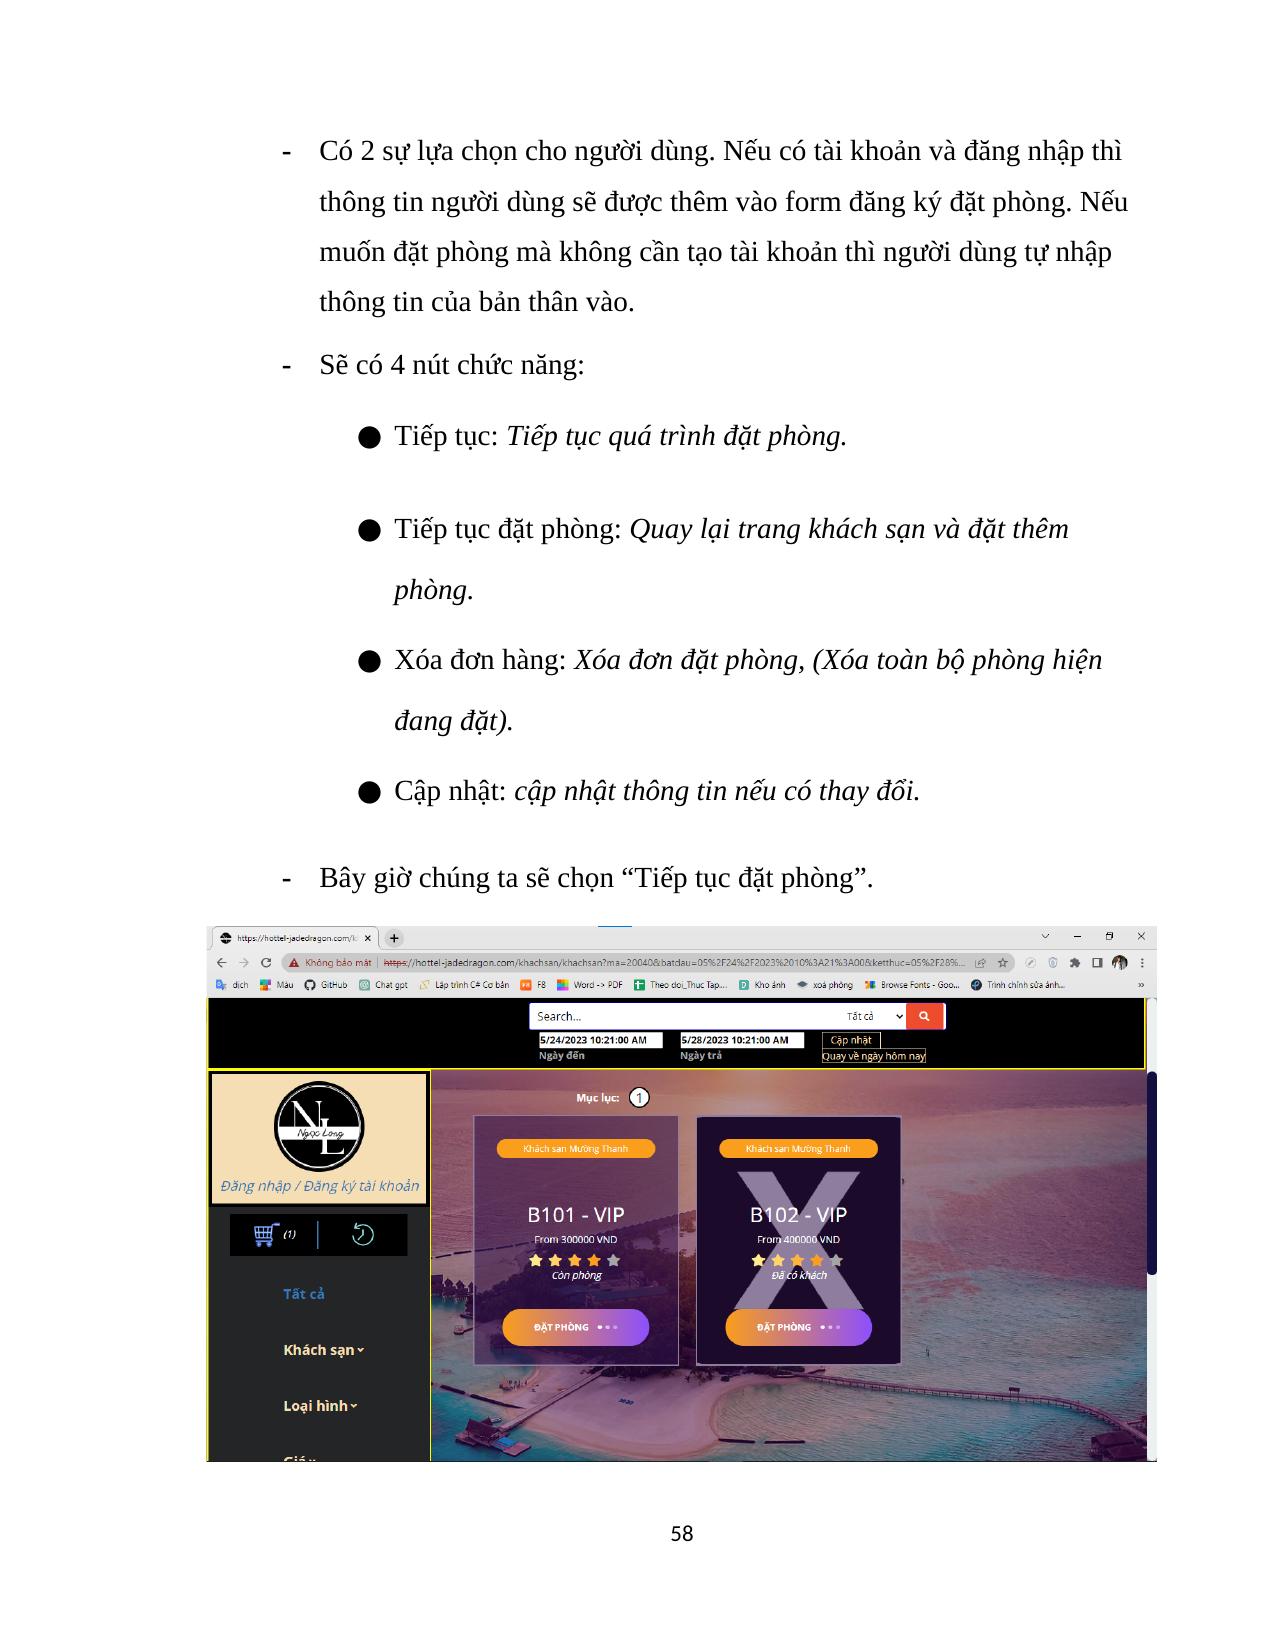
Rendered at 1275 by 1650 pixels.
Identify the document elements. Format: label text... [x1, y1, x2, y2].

list Sẽ có 4 nút chức năng: [282, 347, 1157, 381]
list Xóa đơn hàng: Xóa đơn đặt phòng, (Xóa toàn bộ phòng hiện đang đặt). [357, 627, 1157, 737]
list Bây giờ chúng ta sẽ chọn “Tiếp tục đặt phòng”. [282, 860, 1157, 893]
picture [206, 926, 1157, 1462]
list Có 2 sự lựa chọn cho người dùng. Nếu có tài khoản và đăng nhập thì thông tin người dùng sẽ được thêm vào form đăng ký đặt phòng. Nếu muốn đặt phòng mà không cần tạo tài khoản thì người dùng tự nhập thông tin của bản thân vào. [282, 133, 1157, 318]
list Tiếp tục đặt phòng: Quay lại trang khách sạn và đặt thêm phòng. [357, 496, 1157, 606]
list Cập nhật: cập nhật thông tin nếu có thay đổi. [357, 758, 1157, 817]
list Tiếp tục: Tiếp tục quá trình đặt phòng. [357, 402, 1157, 462]
